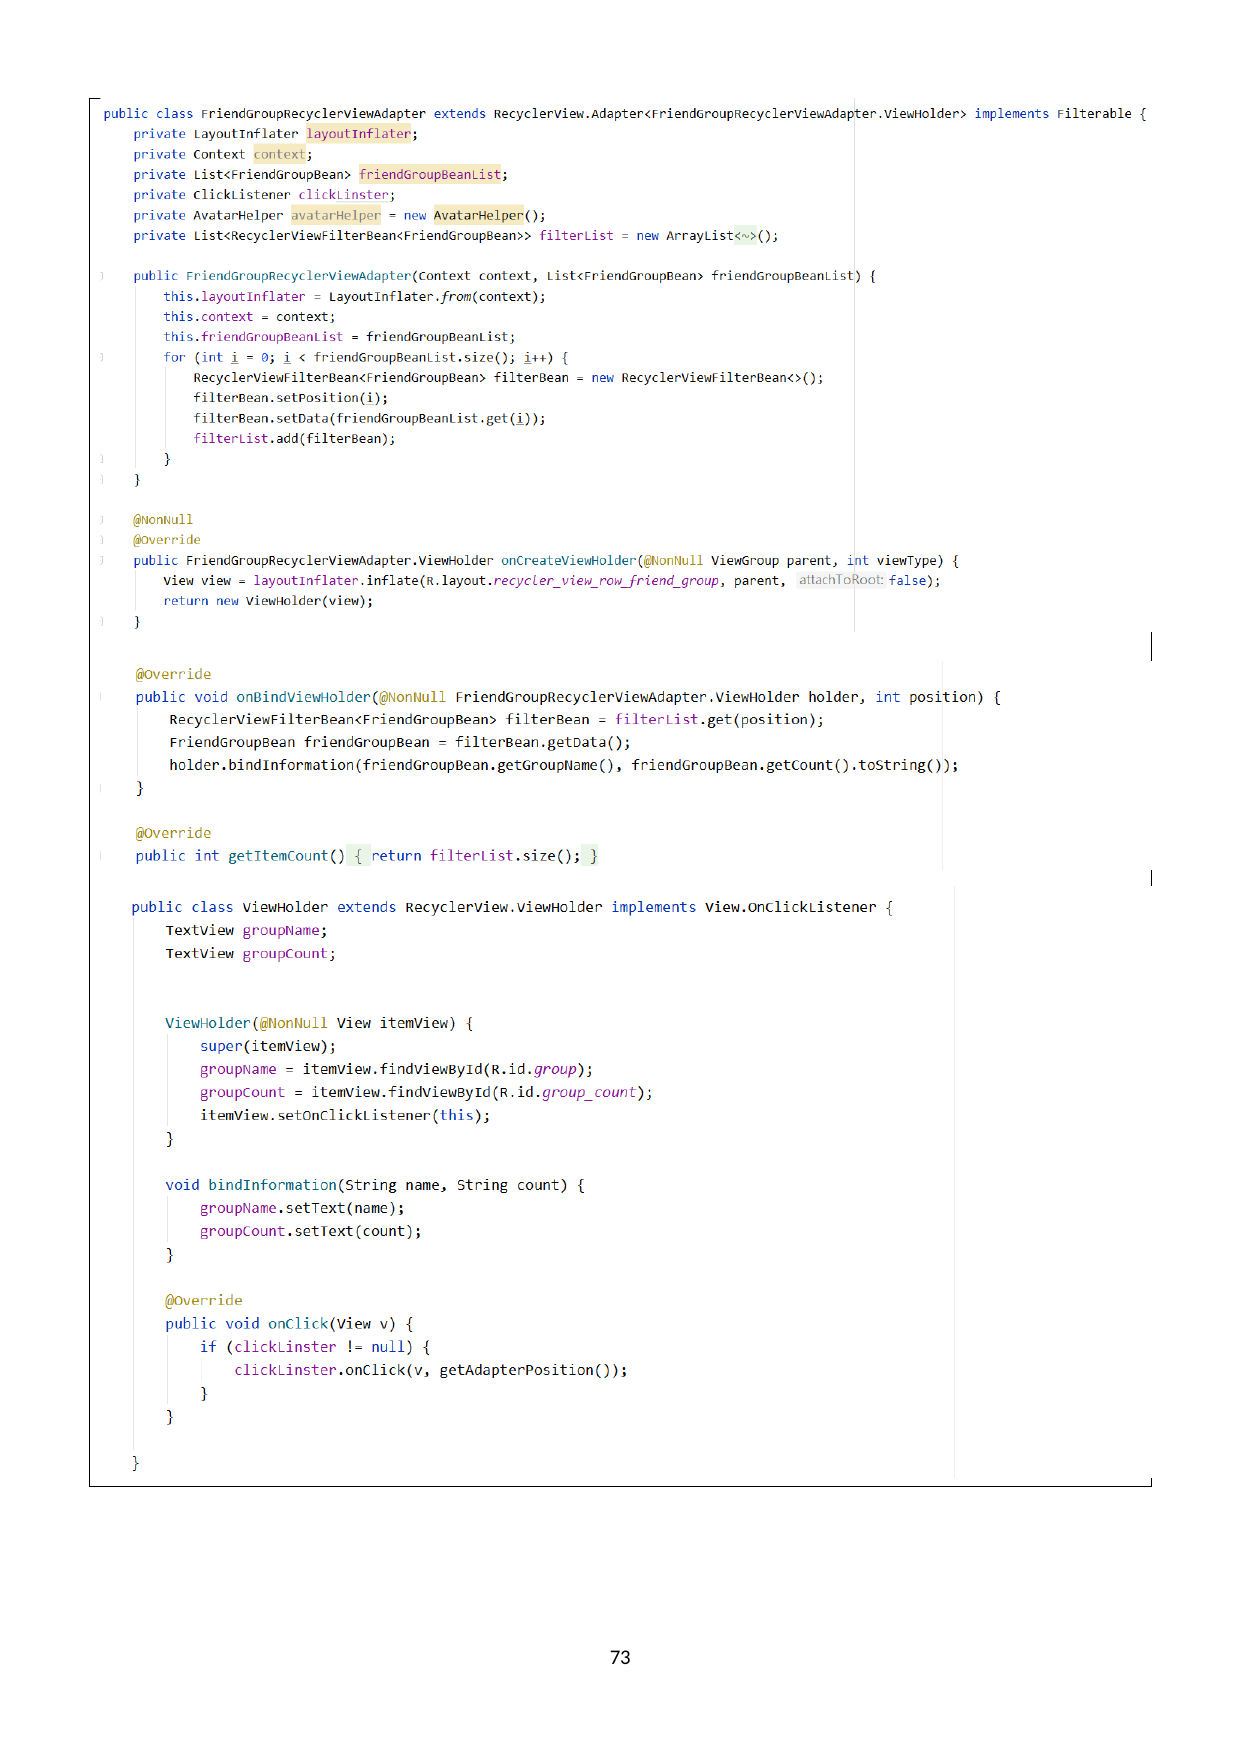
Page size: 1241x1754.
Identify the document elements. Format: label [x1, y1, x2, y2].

table_cell [90, 99, 1151, 1486]
picture [100, 661, 1164, 870]
picture [100, 98, 1164, 632]
picture [100, 886, 1164, 1478]
